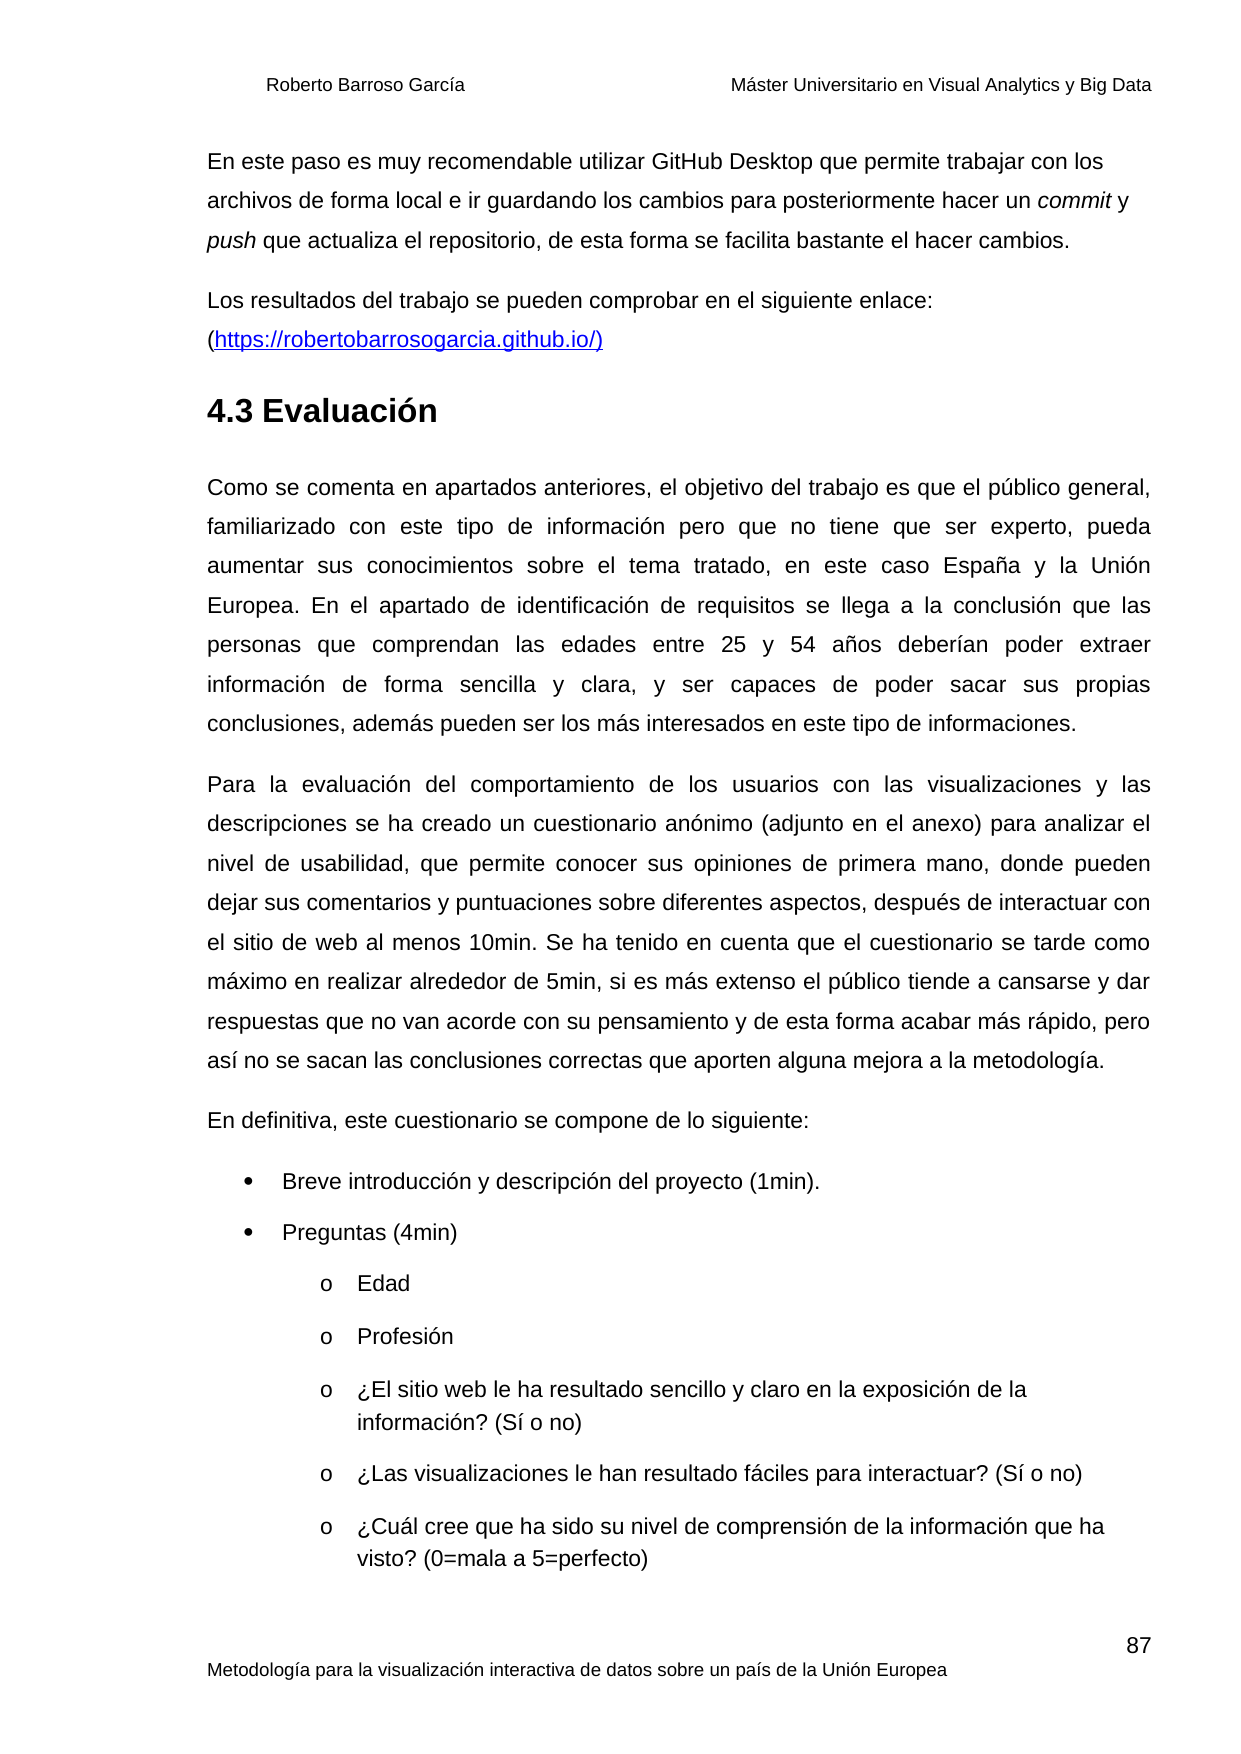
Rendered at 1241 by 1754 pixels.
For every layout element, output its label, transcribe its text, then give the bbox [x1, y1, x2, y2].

text En este paso es muy recomendable utilizar GitHub Desktop que permite trabajar con los archivos de forma local e ir guardando los cambios para posteriormente hacer un commit y push que actualiza el repositorio, de esta forma se facilita bastante el hacer cambios. [207, 148, 1152, 253]
text En definitiva, este cuestionario se compone de lo siguiente: [207, 1107, 1152, 1134]
text Como se comenta en apartados anteriores, el objetivo del trabajo es que el público general, familiarizado con este tipo de información pero que no tiene que ser experto, pueda aumentar sus conocimientos sobre el tema tratado, en este caso España y la Unión Europea. En el apartado de identificación de requisitos se llega a la conclusión que las personas que comprendan las edades entre 25 y 54 años deberían poder extraer información de forma sencilla y clara, y ser capaces de poder sacar sus propias conclusiones, además pueden ser los más interesados en este tipo de informaciones. [207, 473, 1152, 737]
subtitle Evaluación [207, 391, 1152, 429]
list Breve introducción y descripción del proyecto (1min). [244, 1168, 1152, 1194]
list Profesión [319, 1323, 1152, 1351]
list ¿Cuál cree que ha sido su nivel de comprensión de la información que ha visto? (0=mala a 5=perfecto) [319, 1513, 1152, 1572]
text Para la evaluación del comportamiento de los usuarios con las visualizaciones y las descripciones se ha creado un cuestionario anónimo (adjunto en el anexo) para analizar el nivel de usabilidad, que permite conocer sus opiniones de primera mano, donde pueden dejar sus comentarios y puntuaciones sobre diferentes aspectos, después de interactuar con el sitio de web al menos 10min. Se ha tenido en cuenta que el cuestionario se tarde como máximo en realizar alrededor de 5min, si es más extenso el público tiende a cansarse y dar respuestas que no van acorde con su pensamiento y de esta forma acabar más rápido, pero así no se sacan las conclusiones correctas que aporten alguna mejora a la metodología. [207, 771, 1152, 1073]
list ¿Las visualizaciones le han resultado fáciles para interactuar? (Sí o no) [319, 1460, 1152, 1488]
list Preguntas (4min) [244, 1219, 1152, 1245]
list ¿El sitio web le ha resultado sencillo y claro en la exposición de la información? (Sí o no) [319, 1376, 1152, 1435]
list Edad [319, 1270, 1152, 1298]
text Los resultados del trabajo se pueden comprobar en el siguiente enlace: (https://robertobarrosogarcia.github.io/) [207, 287, 1152, 353]
